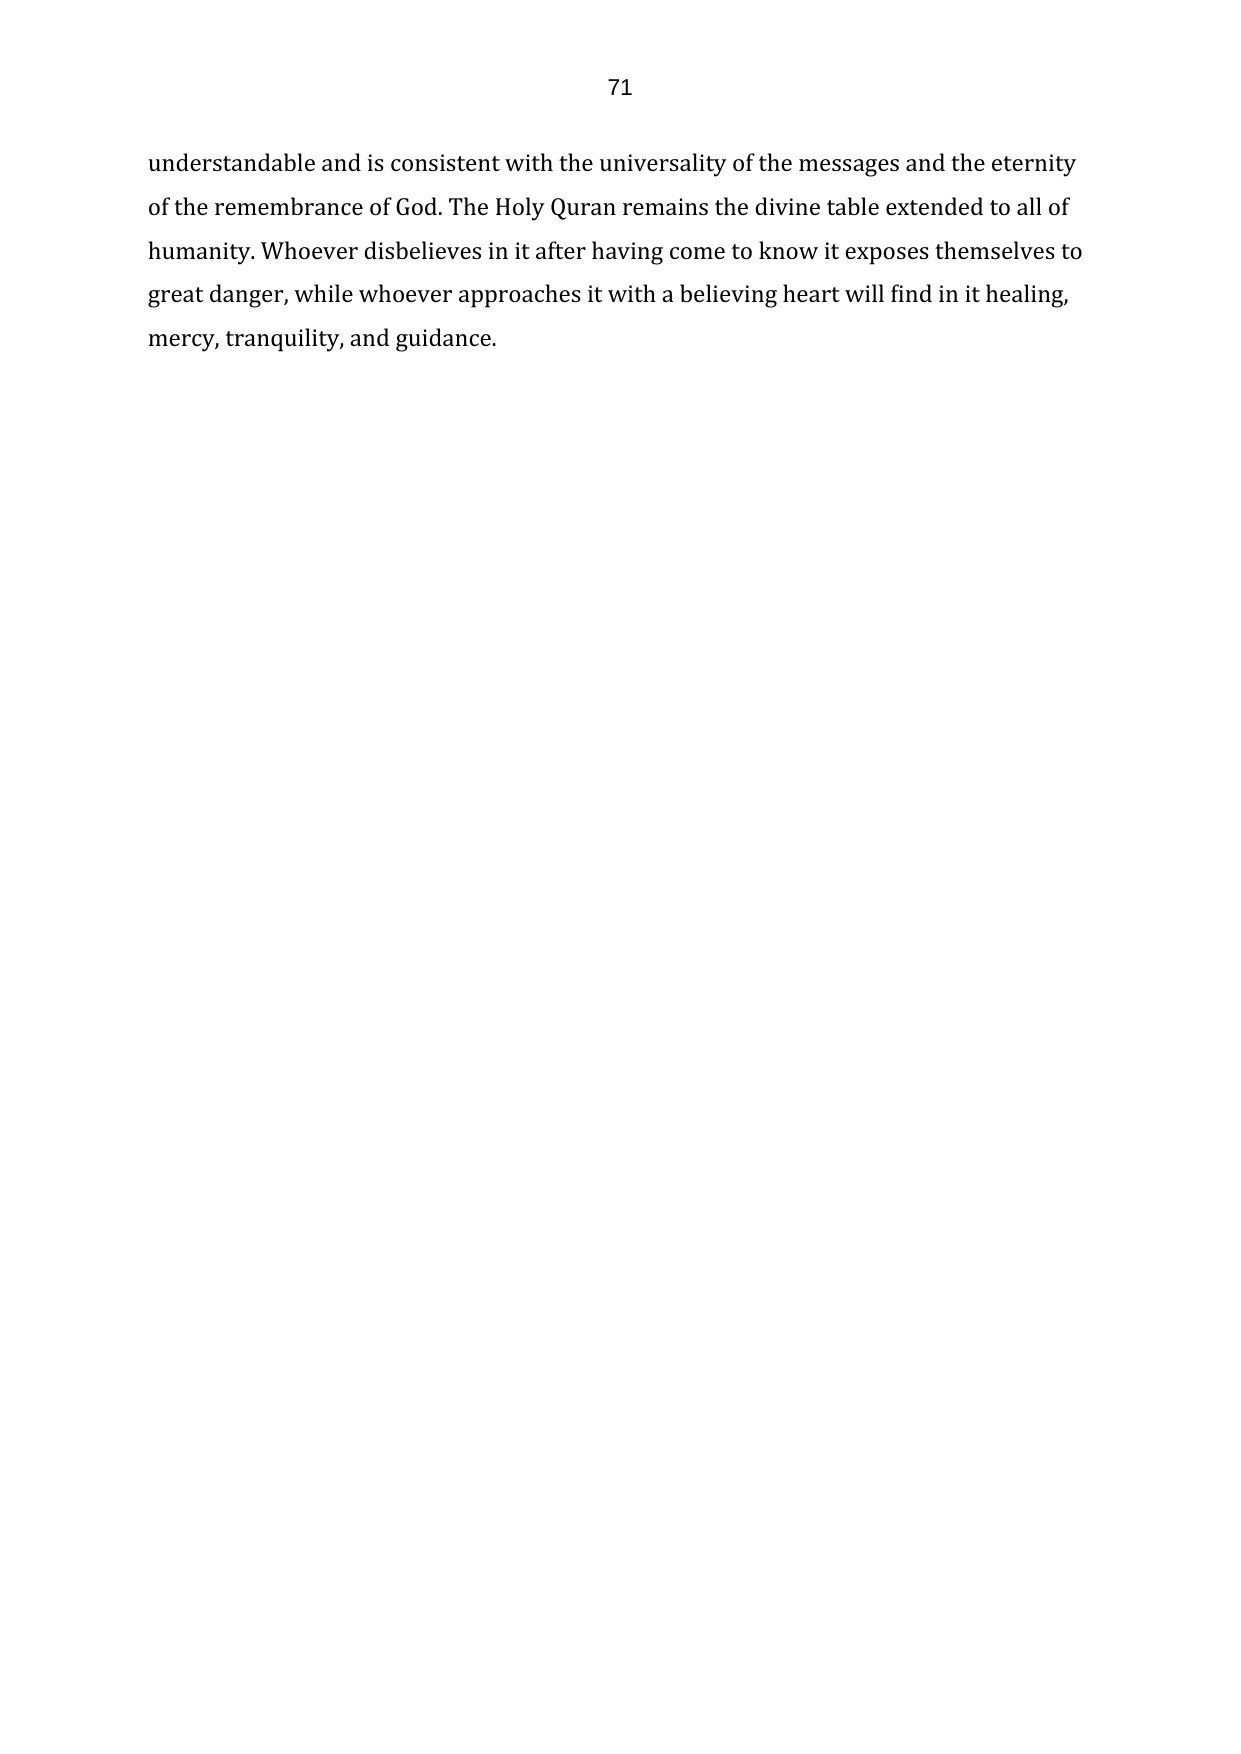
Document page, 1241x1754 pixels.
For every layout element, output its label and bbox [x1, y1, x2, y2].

text [148, 148, 1093, 352]
